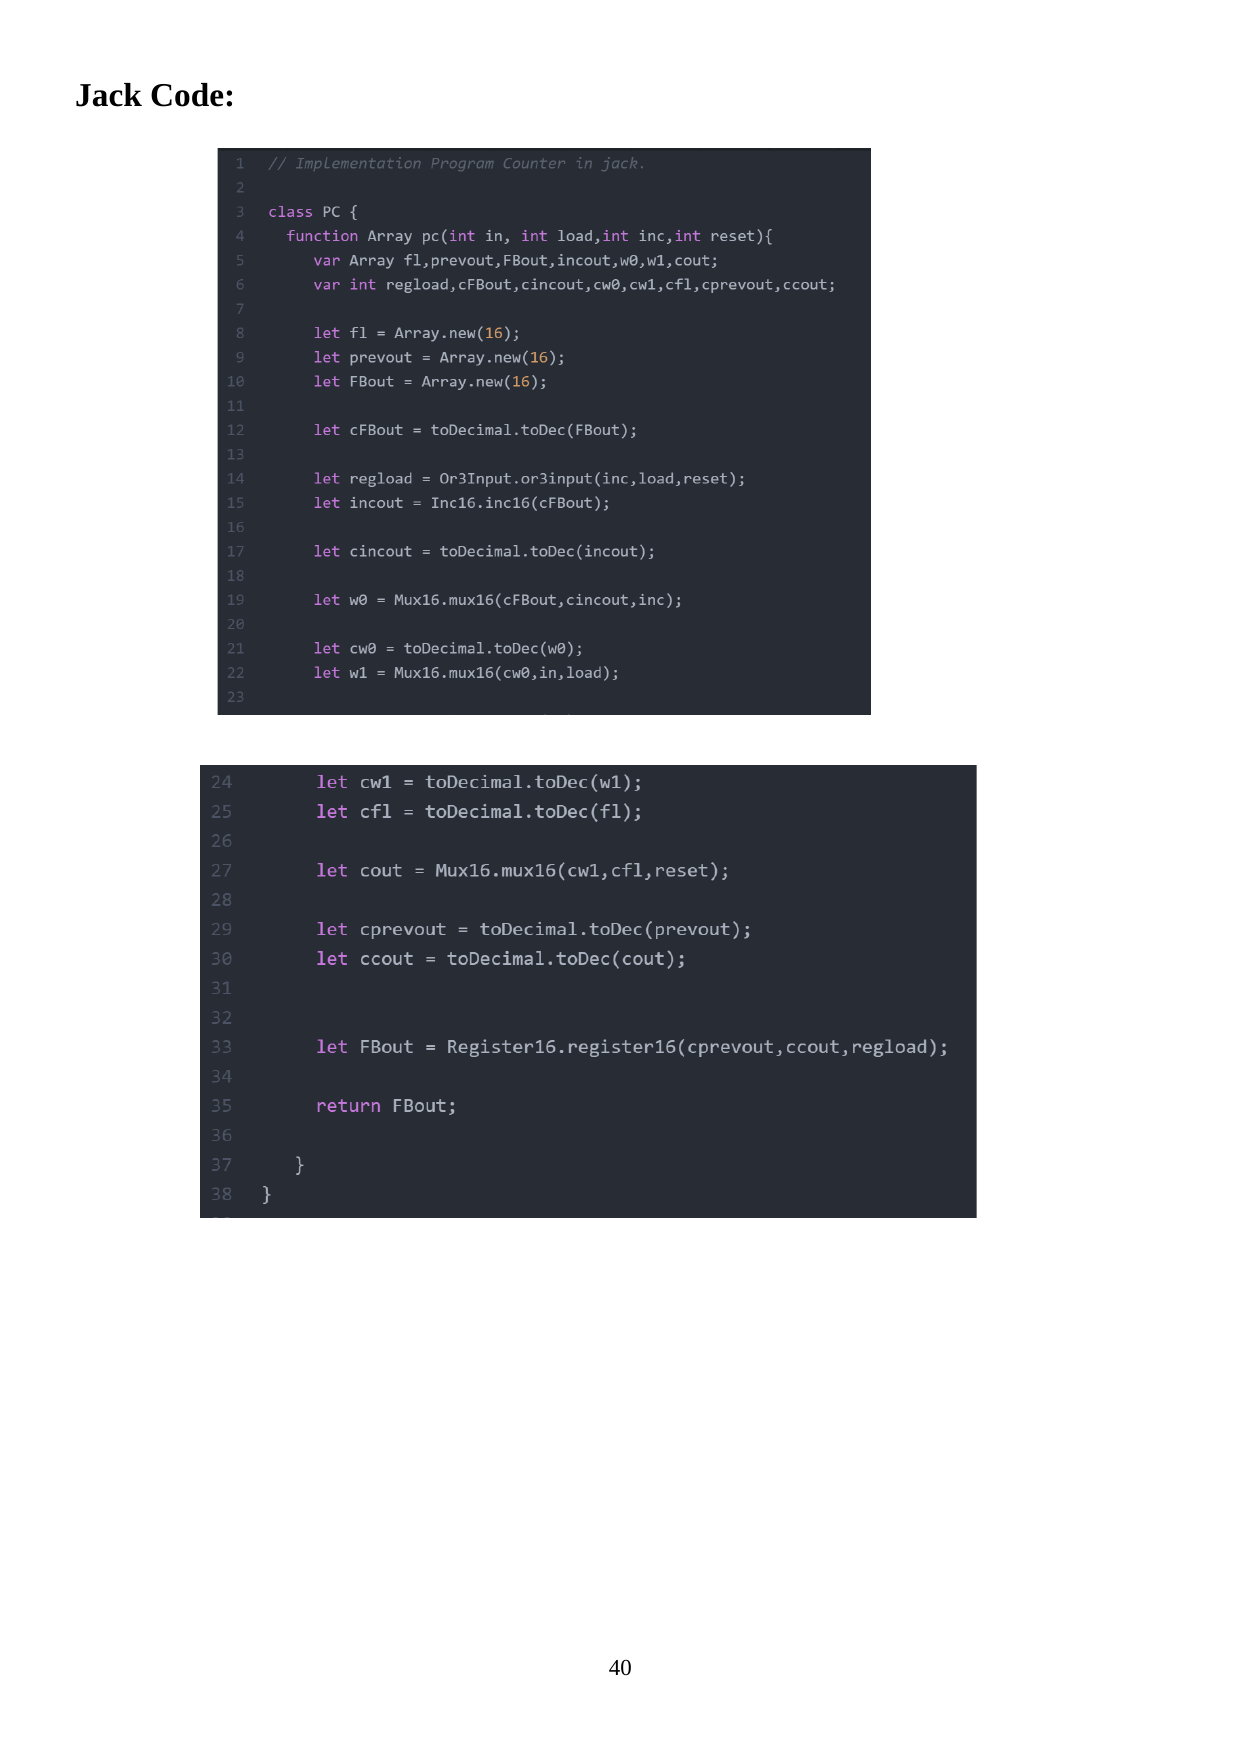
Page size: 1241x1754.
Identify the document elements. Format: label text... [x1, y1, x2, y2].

picture [200, 765, 977, 1218]
text Jack Code: [75, 75, 1165, 113]
picture [217, 148, 871, 715]
